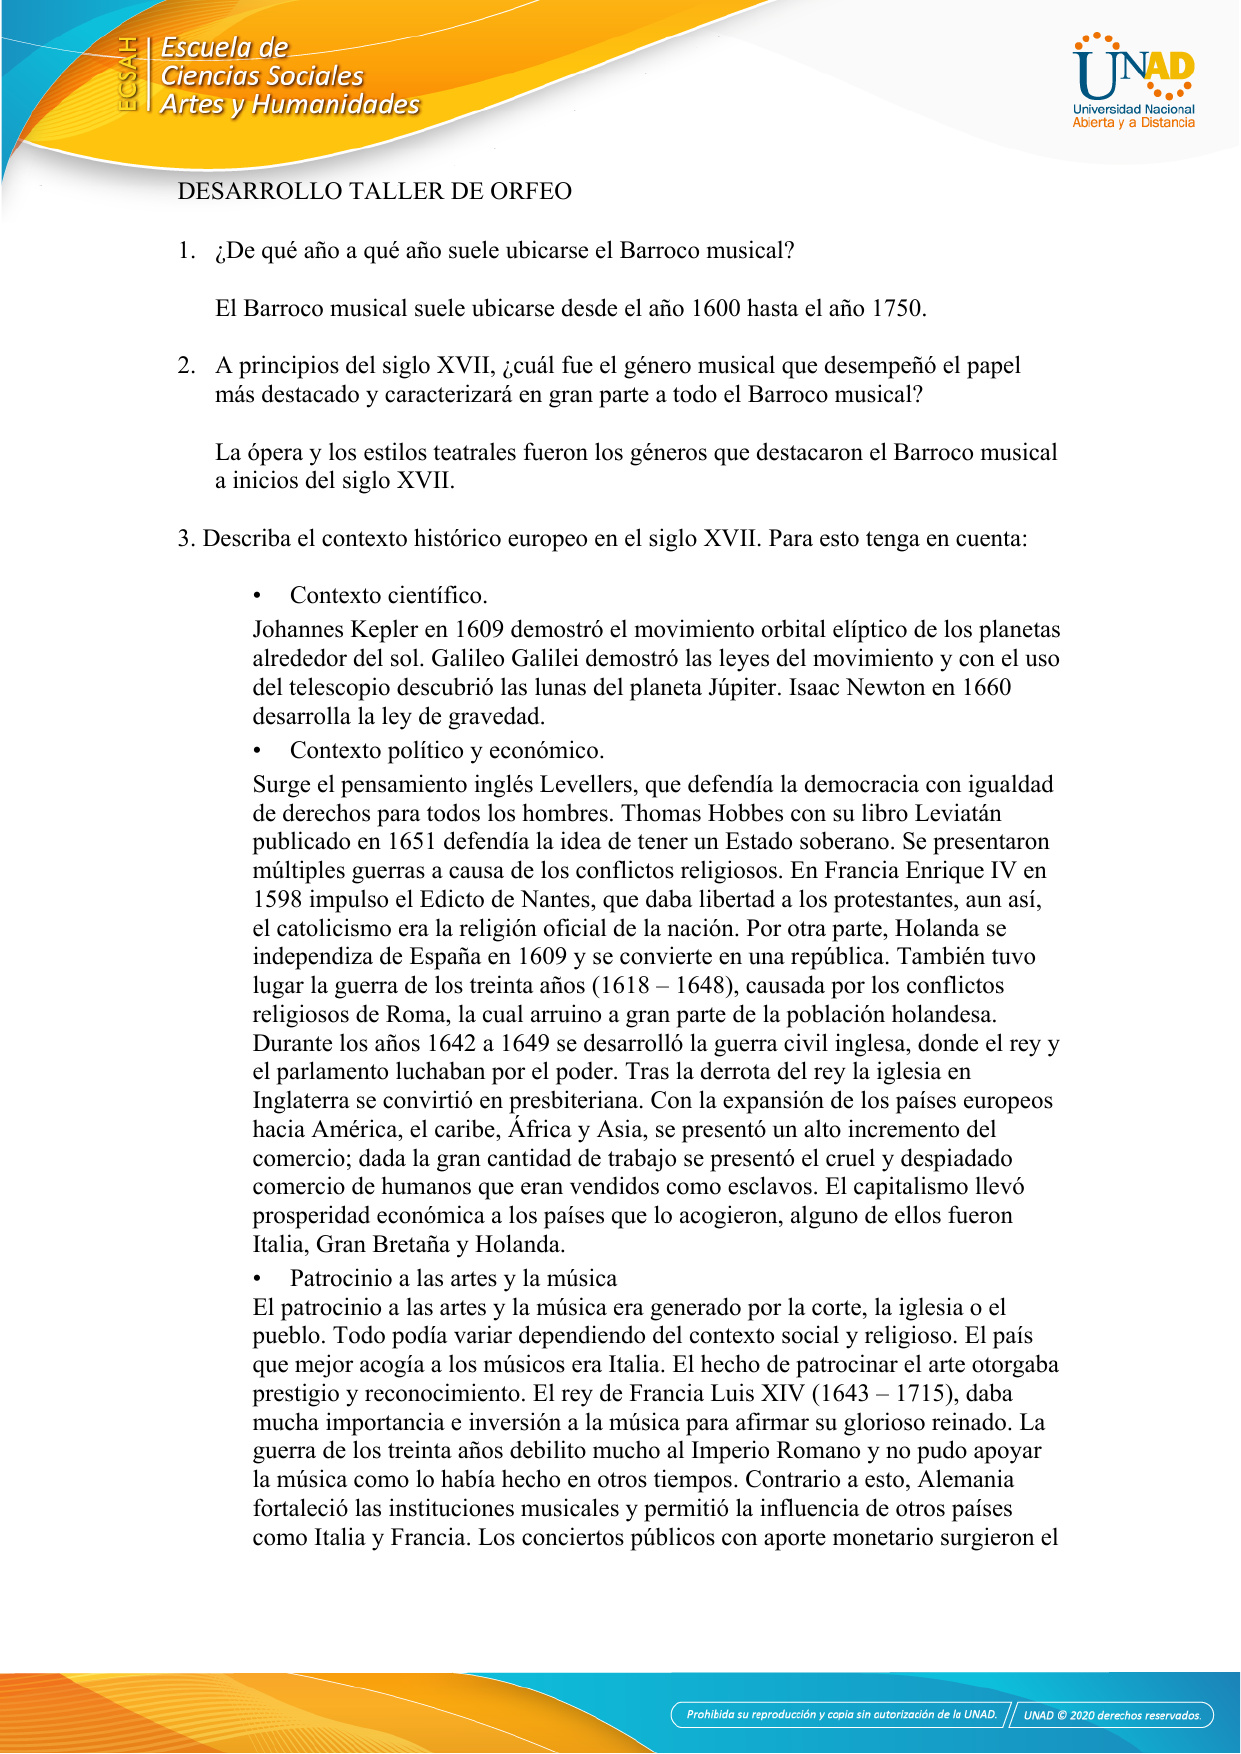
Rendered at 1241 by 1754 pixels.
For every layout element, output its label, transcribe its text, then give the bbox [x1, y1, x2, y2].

text Johannes Kepler en 1609 demostró el movimiento orbital elíptico de los planetas alrededor del sol. Galileo Galilei demostró las leyes del movimiento y con el uso del telescopio descubrió las lunas del planeta Júpiter. Isaac Newton en 1660 desarrolla la ley de gravedad. [252, 614, 1063, 729]
picture [0, 1623, 1241, 1753]
list A principios del siglo XVII, ¿cuál fue el género musical que desempeñó el papel más destacado y caracterizará en gran parte a todo el Barroco musical? [177, 351, 1063, 408]
text El Barroco musical suele ubicarse desde el año 1600 hasta el año 1750. [215, 293, 1063, 322]
picture [1, 0, 1239, 223]
text 3. Describa el contexto histórico europeo en el siglo XVII. Para esto tenga en cuenta: [177, 523, 1063, 552]
text DESARROLLO TALLER DE ORFEO [177, 176, 1063, 205]
list Contexto científico. [252, 581, 1063, 609]
list ¿De qué año a qué año suele ubicarse el Barroco musical? [177, 236, 1063, 264]
list Patrocinio a las artes y la música [252, 1263, 1063, 1292]
text Surge el pensamiento inglés Levellers, que defendía la democracia con igualdad de derechos para todos los hombres. Thomas Hobbes con su libro Leviatán publicado en 1651 defendía la idea de tener un Estado soberano. Se presentaron múltiples guerras a causa de los conflictos religiosos. En Francia Enrique IV en 1598 impulso el Edicto de Nantes, que daba libertad a los protestantes, aun así, el catolicismo era la religión oficial de la nación. Por otra parte, Holanda se independiza de España en 1609 y se convierte en una república. También tuvo lugar la guerra de los treinta años (1618 – 1648), causada por los conflictos religiosos de Roma, la cual arruino a gran parte de la población holandesa. Durante los años 1642 a 1649 se desarrolló la guerra civil inglesa, donde el rey y el parlamento luchaban por el poder. Tras la derrota del rey la iglesia en Inglaterra se convirtió en presbiteriana. Con la expansión de los países europeos hacia América, el caribe, África y Asia, se presentó un alto incremento del comercio; dada la gran cantidad de trabajo se presentó el cruel y despiadado comercio de humanos que eran vendidos como esclavos. El capitalismo llevó prosperidad económica a los países que lo acogieron, alguno de ellos fueron Italia, Gran Bretaña y Holanda. [252, 769, 1063, 1258]
text La ópera y los estilos teatrales fueron los géneros que destacaron el Barroco musical a inicios del siglo XVII. [215, 437, 1063, 494]
list Contexto político y económico. [252, 735, 1063, 764]
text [252, 1292, 1063, 1551]
